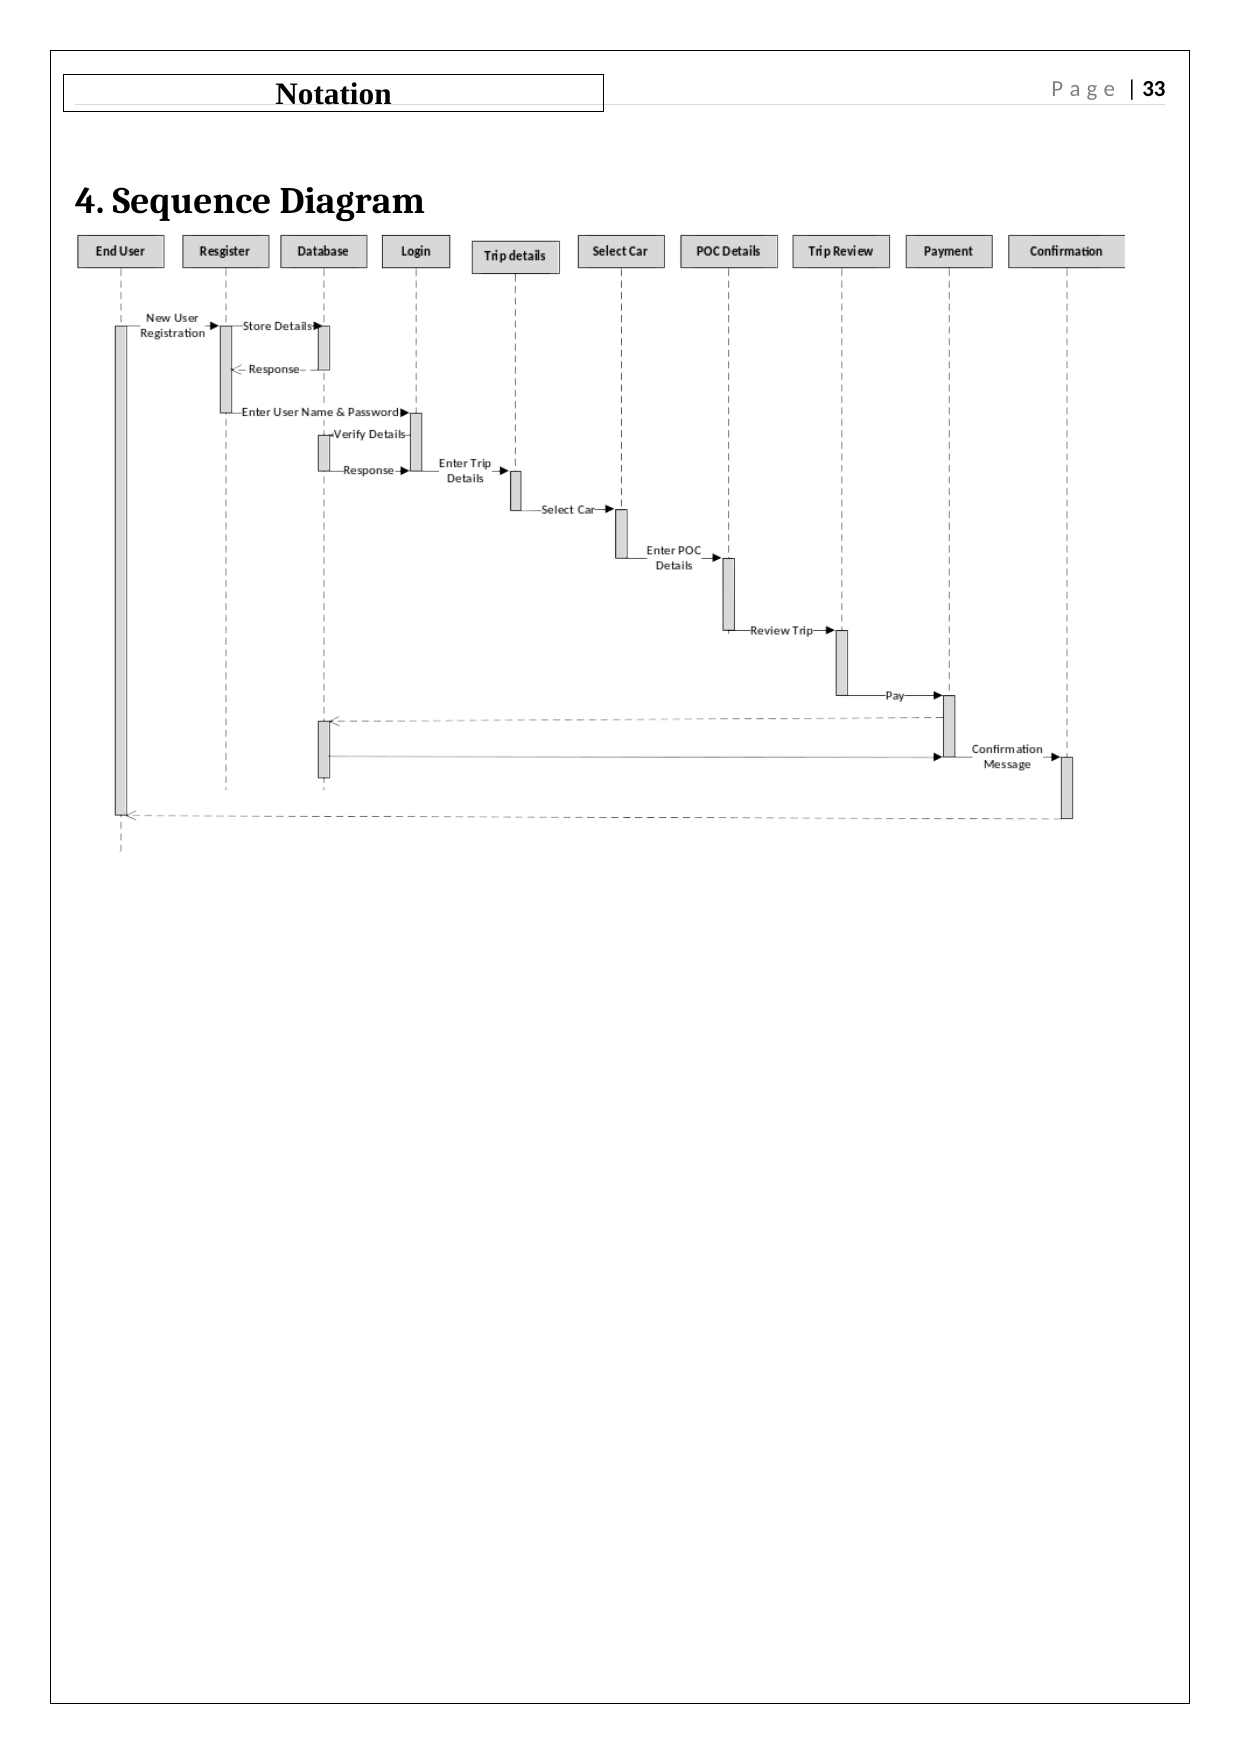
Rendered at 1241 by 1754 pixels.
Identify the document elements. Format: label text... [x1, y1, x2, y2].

subtitle Sequence Diagram [75, 180, 1165, 223]
table_header Notation [64, 75, 603, 111]
